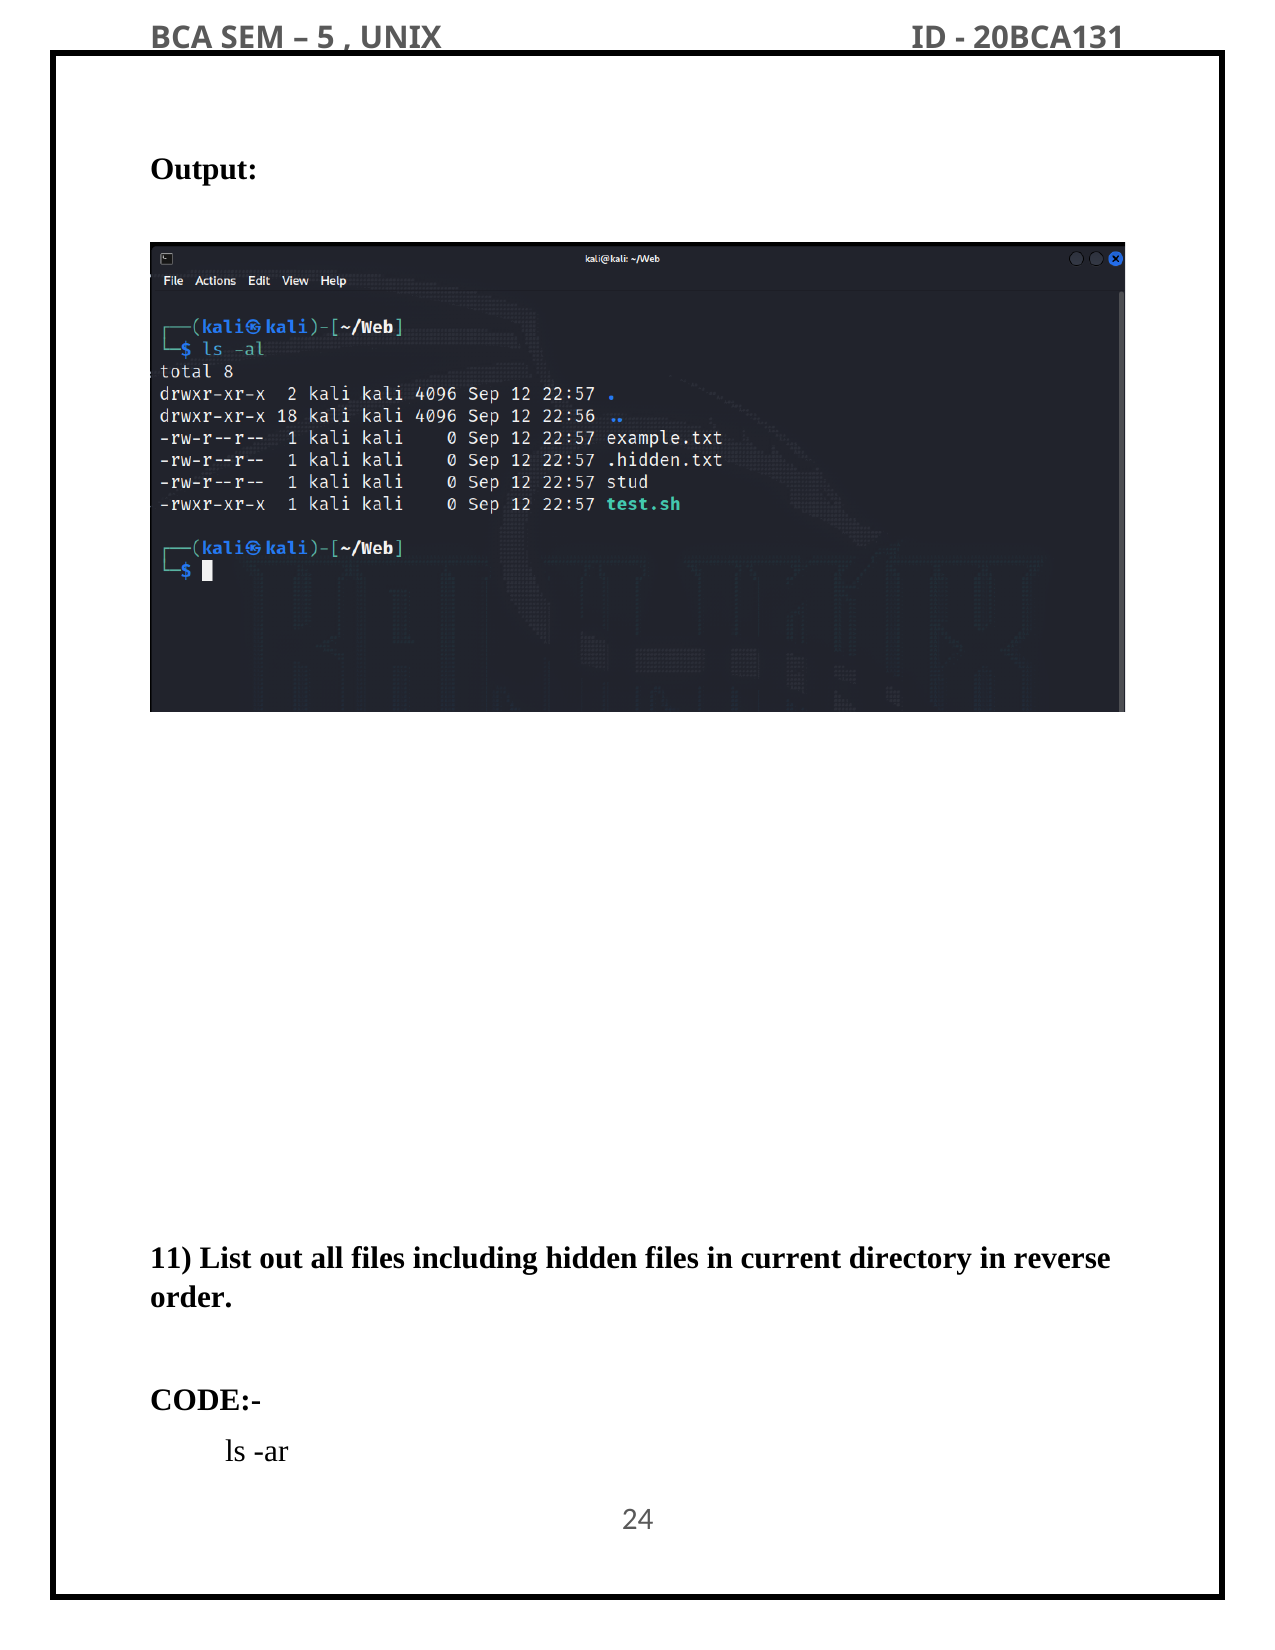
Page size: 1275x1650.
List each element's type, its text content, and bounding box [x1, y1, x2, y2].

text Output: [150, 150, 1125, 186]
text 11) List out all files including hidden files in current directory in reverse order. [150, 1239, 1125, 1314]
picture [150, 242, 1125, 712]
text ls -ar [150, 1432, 1125, 1468]
text CODE:- [150, 1381, 1125, 1417]
